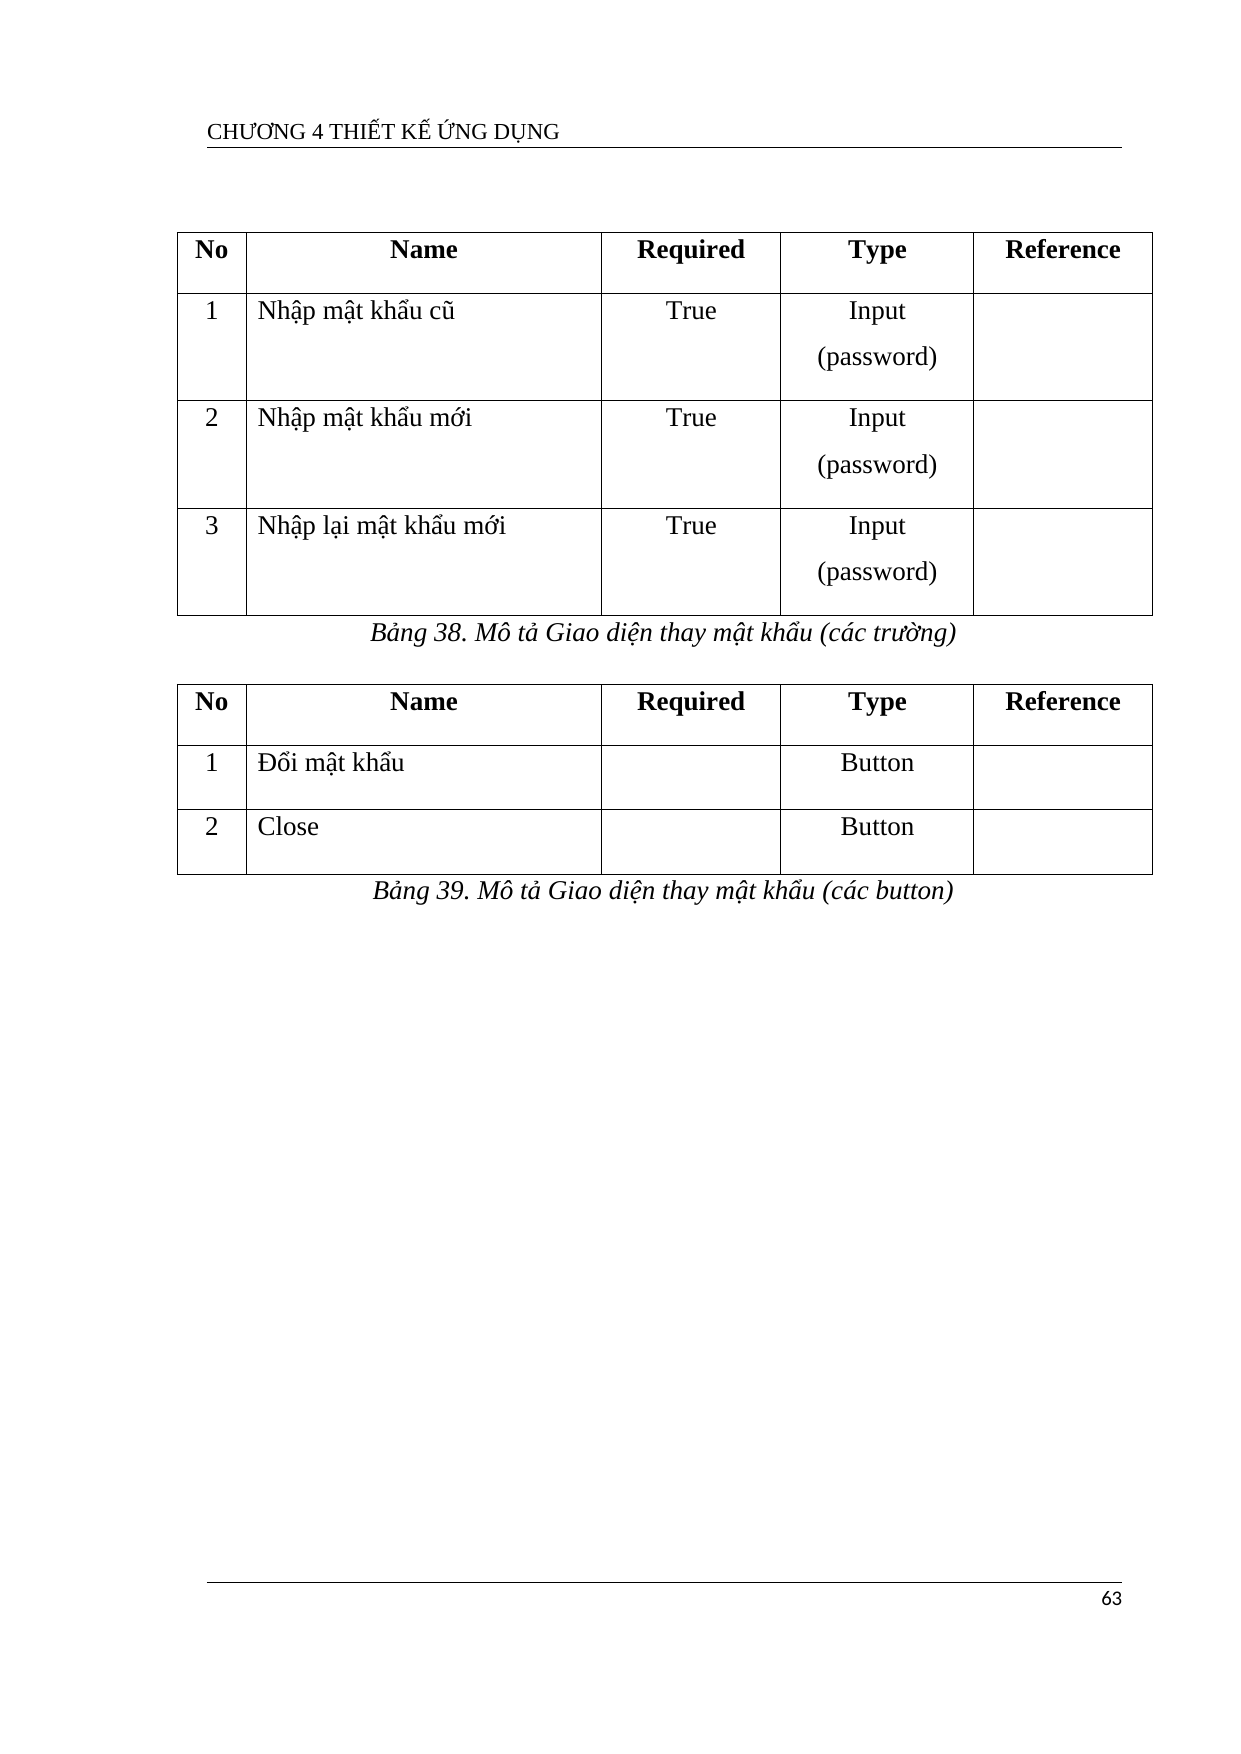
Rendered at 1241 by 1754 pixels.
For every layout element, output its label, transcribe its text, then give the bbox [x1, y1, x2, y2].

table_cell True [602, 294, 780, 400]
table_cell [974, 294, 1152, 400]
table_cell 2 [178, 810, 246, 873]
table_header No [178, 685, 246, 745]
text Bảng 39. Mô tả Giao diện thay mật khẩu (các button) [207, 875, 1122, 906]
table_cell Button [781, 810, 973, 873]
table_cell [974, 810, 1152, 873]
table_cell [974, 746, 1152, 809]
table_header Type [781, 685, 973, 745]
table_cell [602, 810, 780, 873]
table_cell Input (password) [781, 509, 973, 615]
table_cell 2 [178, 401, 246, 508]
table_header No [178, 233, 246, 293]
table_header Required [602, 233, 780, 293]
table_cell True [602, 401, 780, 508]
table_header Reference [974, 233, 1152, 293]
table_cell Button [781, 746, 973, 809]
table_cell Nhập mật khẩu mới [247, 401, 601, 508]
table_header Required [602, 685, 780, 745]
table_cell [974, 401, 1152, 508]
table_header Name [247, 685, 601, 745]
table_cell Input (password) [781, 401, 973, 508]
table_header Reference [974, 685, 1152, 745]
table_cell Nhập lại mật khẩu mới [247, 509, 601, 615]
table_cell 1 [178, 746, 246, 809]
text Bảng 38. Mô tả Giao diện thay mật khẩu (các trường) [207, 616, 1122, 647]
table_cell 3 [178, 509, 246, 615]
table_cell True [602, 509, 780, 615]
table_header Name [247, 233, 601, 293]
table_cell [602, 746, 780, 809]
table_cell Input (password) [781, 294, 973, 400]
table_cell Close [247, 810, 601, 873]
table_cell Đổi mật khẩu [247, 746, 601, 809]
table_cell Nhập mật khẩu cũ [247, 294, 601, 400]
table_cell 1 [178, 294, 246, 400]
table_cell [974, 509, 1152, 615]
table_header Type [781, 233, 973, 293]
